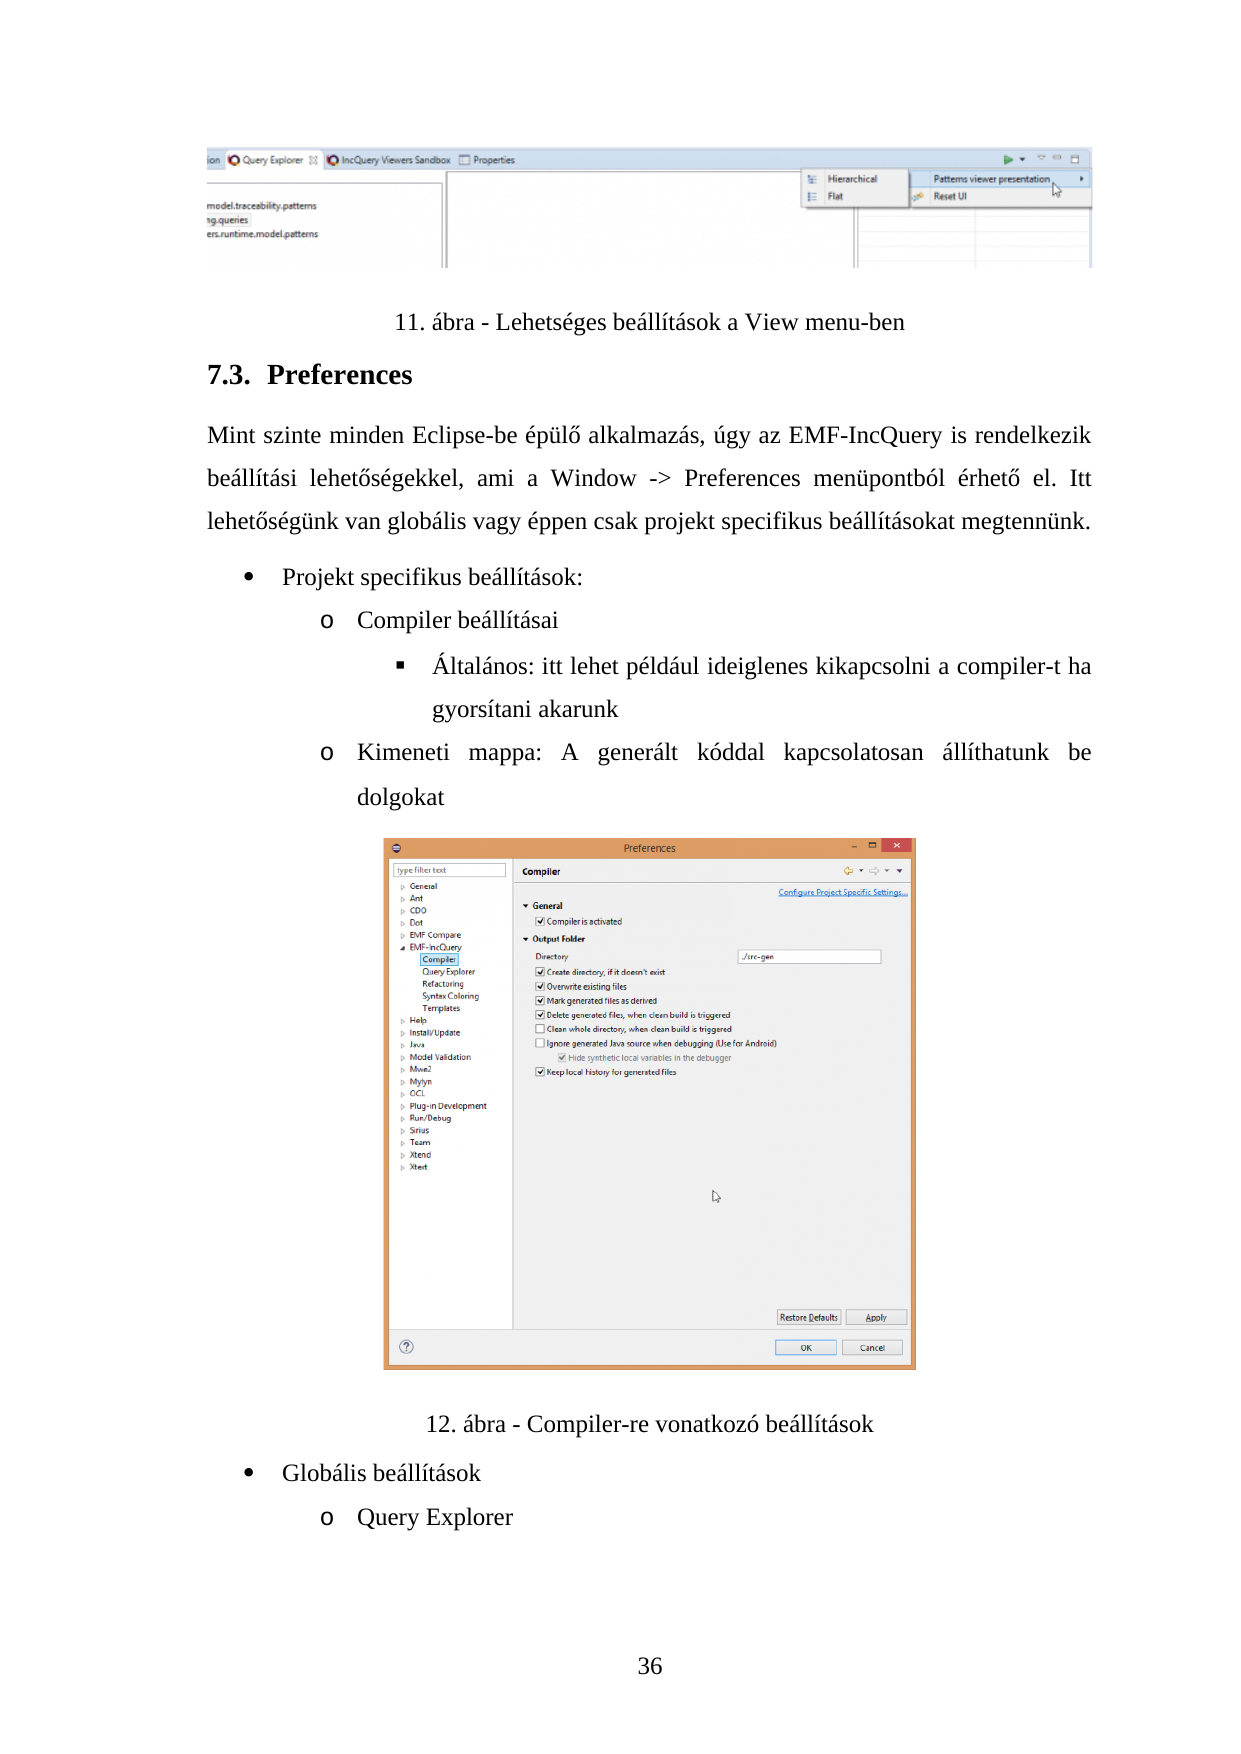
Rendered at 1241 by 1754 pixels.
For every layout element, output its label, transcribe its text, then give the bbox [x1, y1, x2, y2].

text 12. ábra - Compiler-re vonatkozó beállítások [207, 1409, 1092, 1438]
list Projekt specifikus beállítások: [244, 562, 1092, 590]
text Mint szinte minden Eclipse-be épülő alkalmazás, úgy az EMF-IncQuery is rendelkezik beállítási lehetőségekkel, ami a Window -> Preferences menüpontból érhető el. Itt lehetőségünk van globális vagy éppen csak projekt specifikus beállításokat megtennünk. [207, 420, 1092, 535]
text 11. ábra - Lehetséges beállítások a View menu-ben [207, 307, 1092, 336]
list Kimeneti mappa: A generált kóddal kapcsolatosan állíthatunk be dolgokat [319, 737, 1092, 811]
subtitle Preferences [207, 357, 1092, 390]
list Általános: itt lehet például ideiglenes kikapcsolni a compiler-t ha gyorsítani akarunk [394, 651, 1092, 723]
picture [206, 147, 1093, 268]
list Query Explorer [319, 1502, 1092, 1532]
picture [383, 838, 916, 1370]
list Globális beállítások [244, 1458, 1092, 1487]
list Compiler beállításai [319, 605, 1092, 636]
